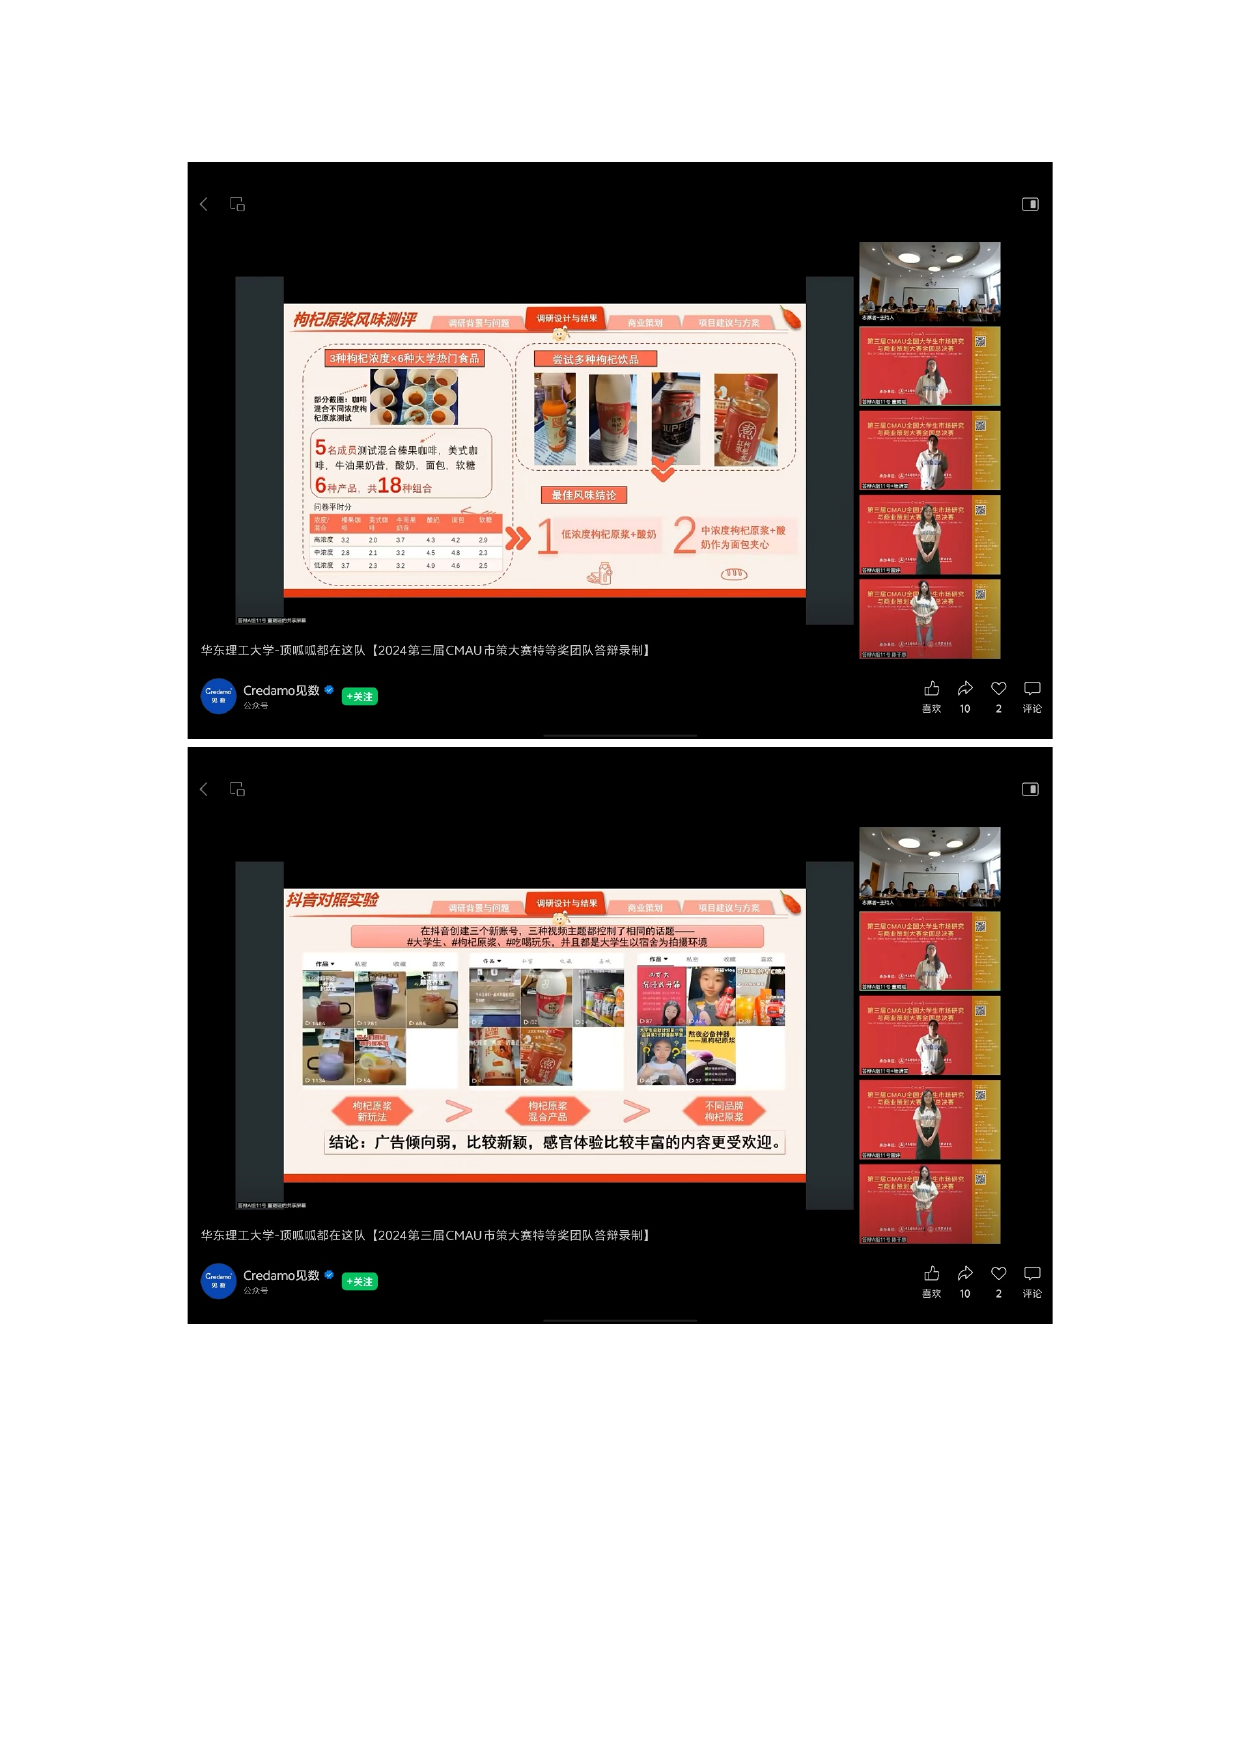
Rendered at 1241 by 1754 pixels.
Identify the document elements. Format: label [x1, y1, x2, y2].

picture [187, 162, 1053, 739]
picture [187, 747, 1053, 1324]
